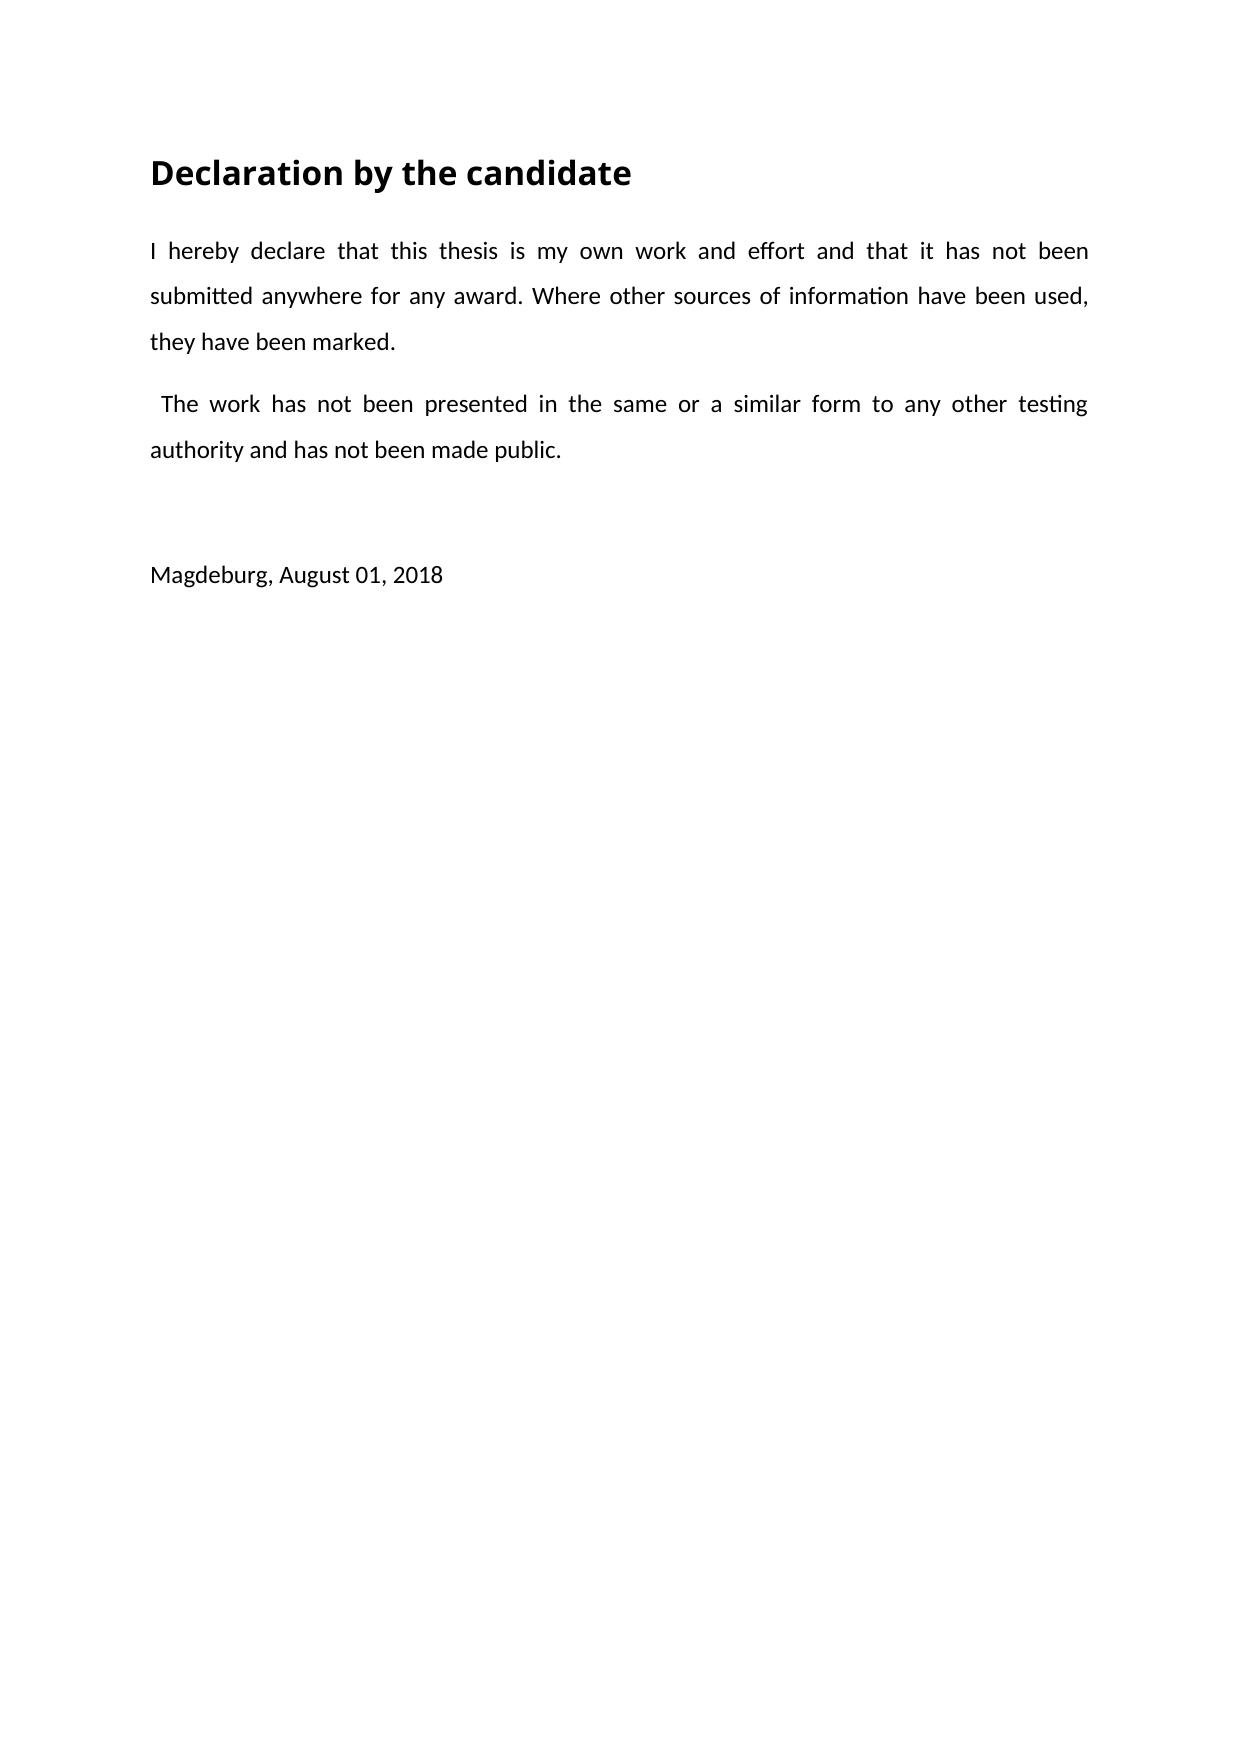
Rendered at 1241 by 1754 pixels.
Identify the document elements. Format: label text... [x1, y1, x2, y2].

text I hereby declare that this thesis is my own work and effort and that it has not been submitted anywhere for any award. Where other sources of information have been used, they have been marked. [150, 235, 1090, 357]
text Declaration by the candidate [150, 150, 1090, 195]
text Magdeburg, August 01, 2018 [150, 559, 1090, 590]
text The work has not been presented in the same or a similar form to any other testing authority and has not been made public. [150, 389, 1090, 465]
